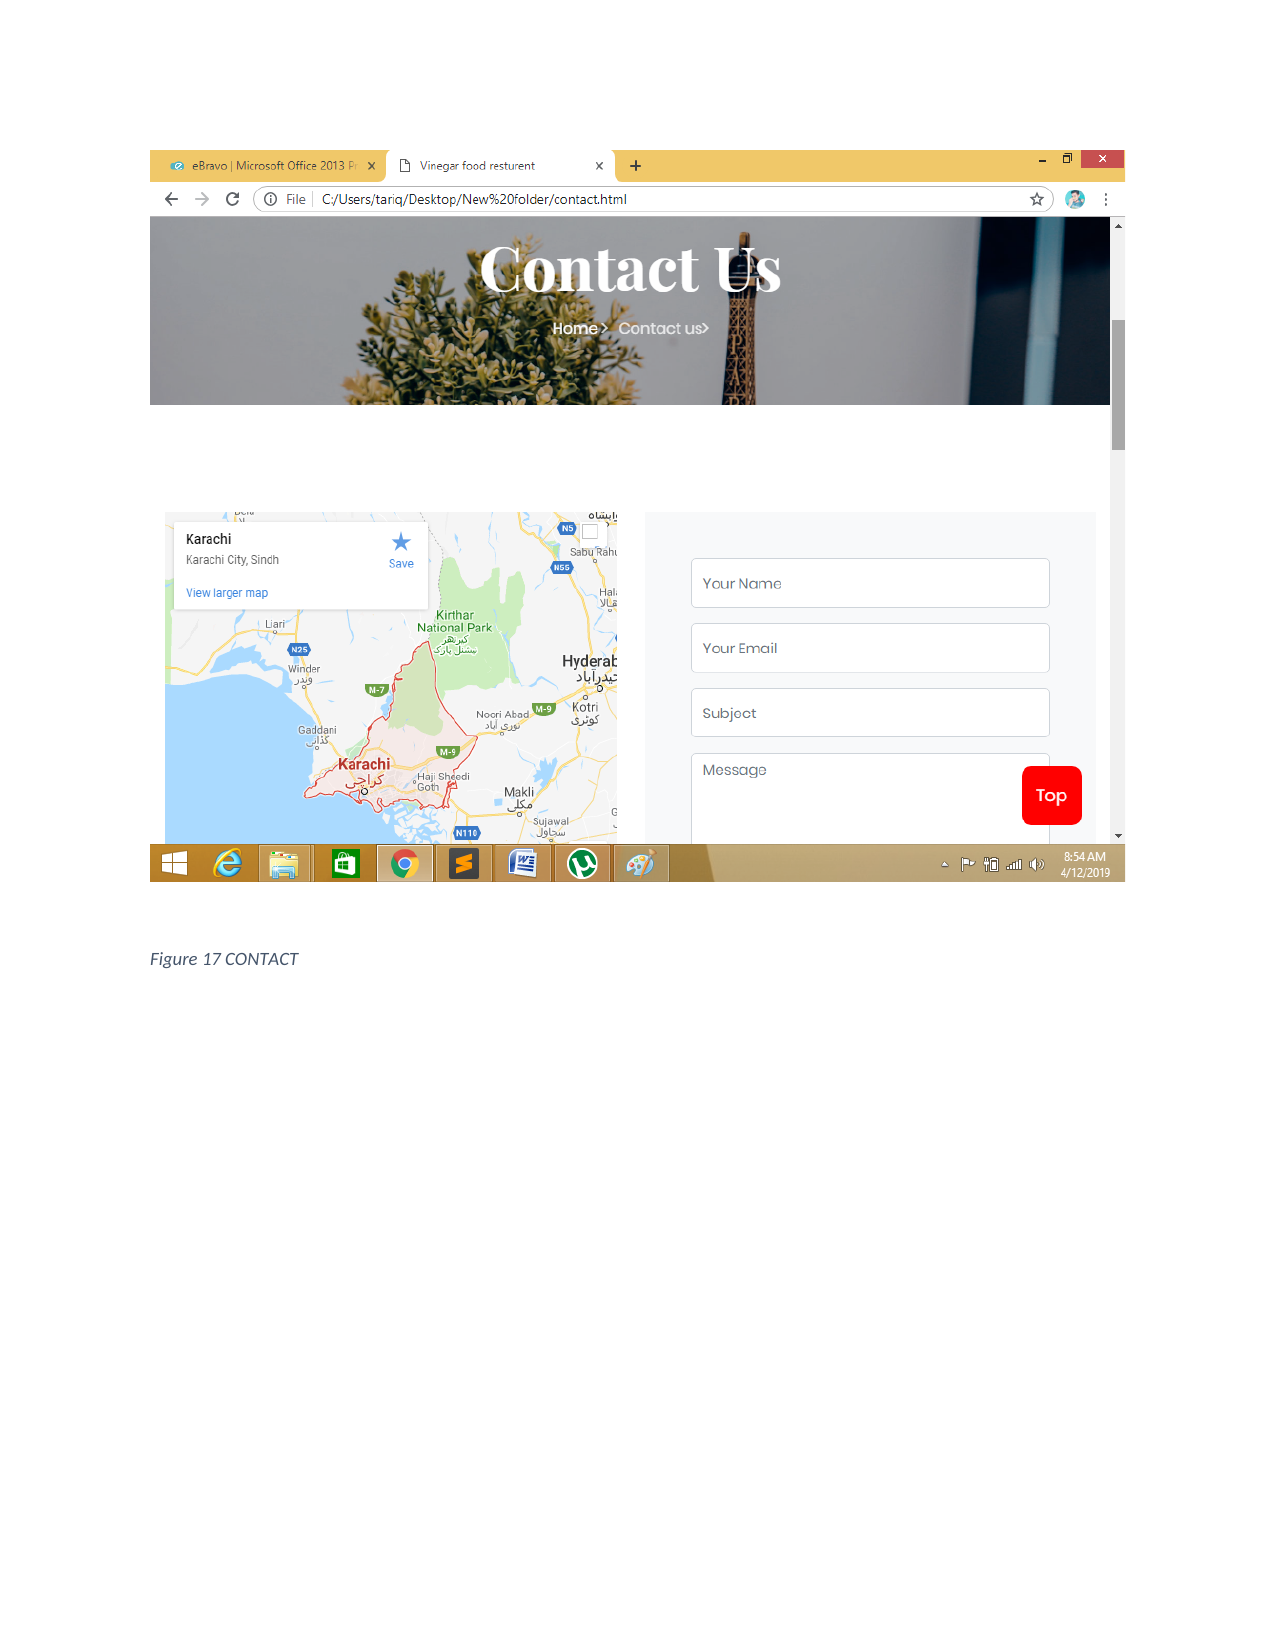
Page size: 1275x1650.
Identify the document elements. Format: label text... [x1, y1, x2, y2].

picture [150, 150, 1125, 882]
